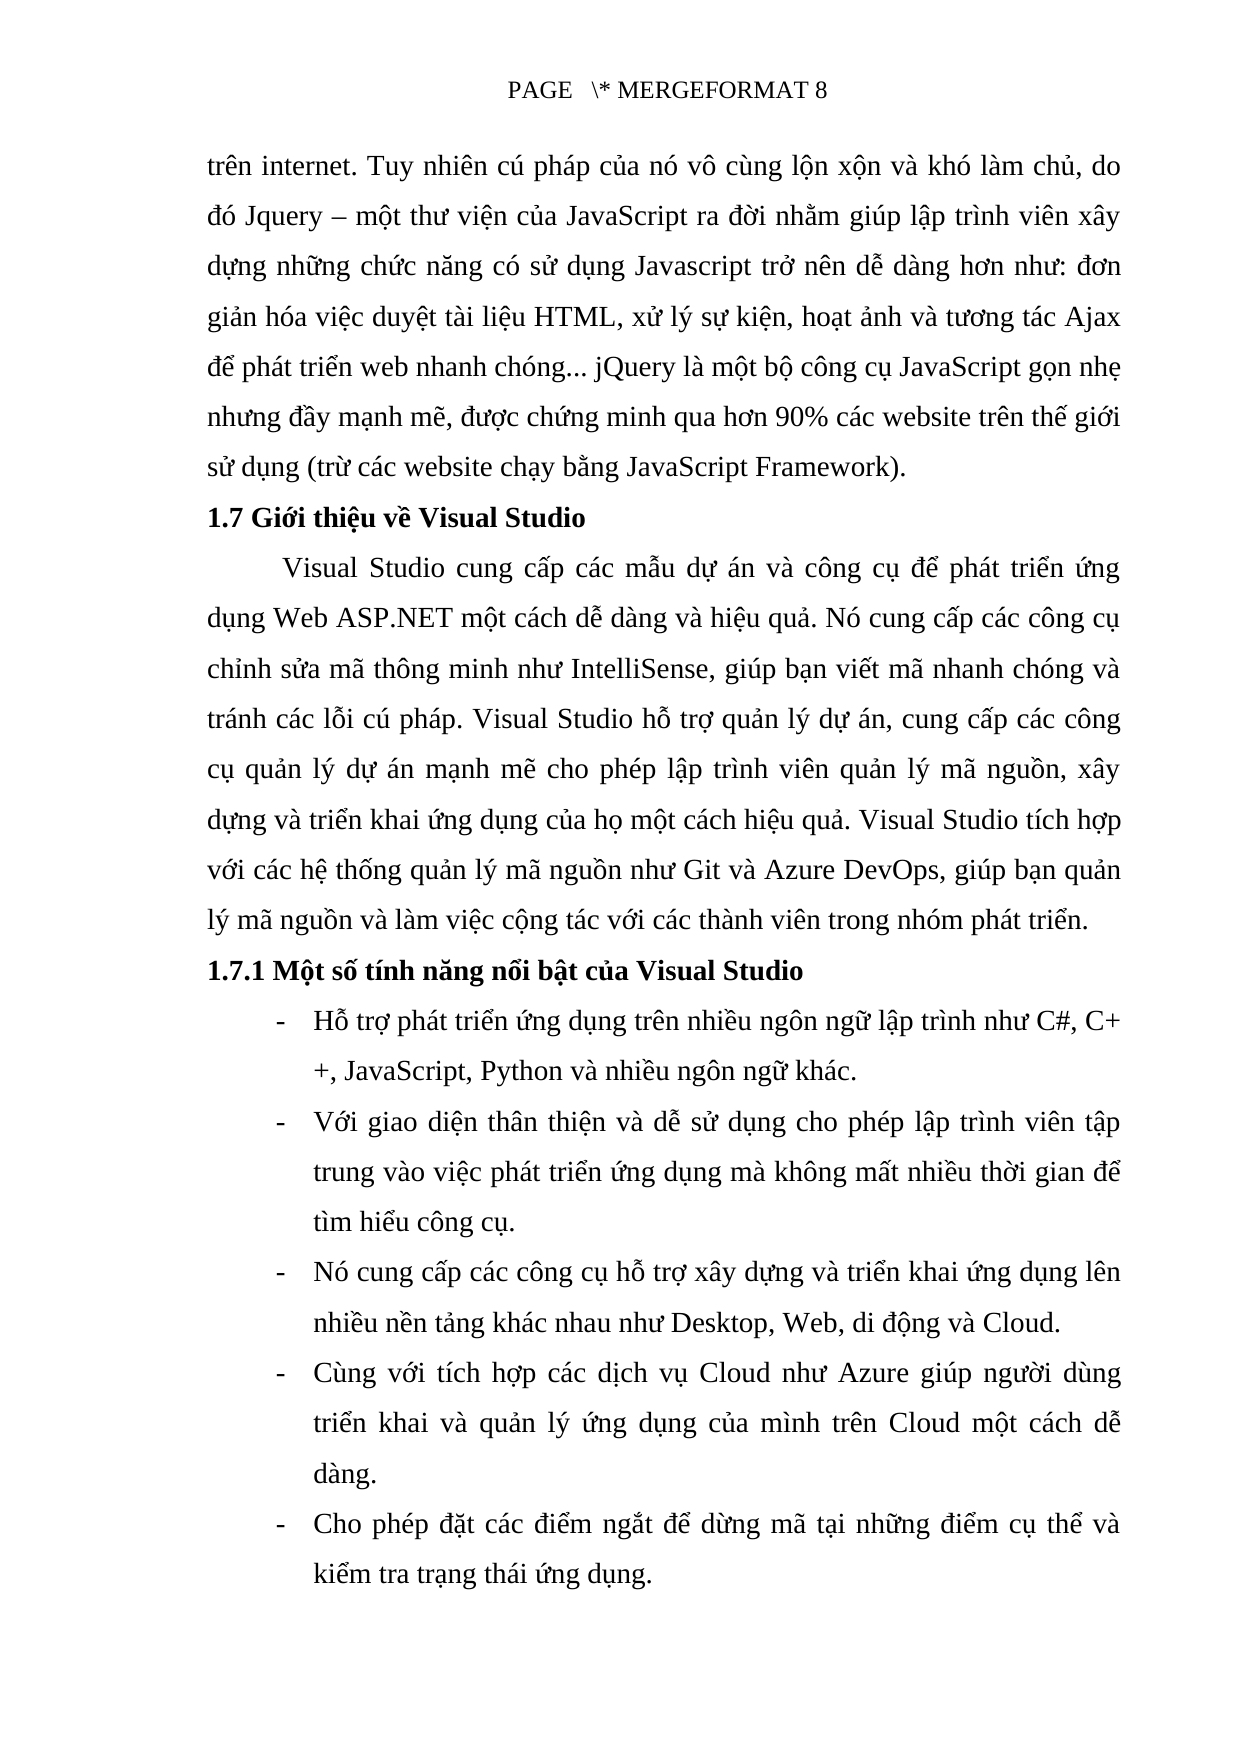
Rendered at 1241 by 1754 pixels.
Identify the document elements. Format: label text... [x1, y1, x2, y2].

list Cùng với tích hợp các dịch vụ Cloud như Azure giúp người dùng triển khai và quản lý ứng dụng của mình trên Cloud một cách dễ dàng. [276, 1355, 1122, 1489]
list Nó cung cấp các công cụ hỗ trợ xây dựng và triển khai ứng dụng lên nhiều nền tảng khác nhau như Desktop, Web, di động và Cloud. [276, 1254, 1122, 1338]
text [207, 148, 1122, 483]
list Với giao diện thân thiện và dễ sử dụng cho phép lập trình viên tập trung vào việc phát triển ứng dụng mà không mất nhiều thời gian để tìm hiểu công cụ. [276, 1104, 1122, 1238]
subtitle 1.7 Giới thiệu về Visual Studio [207, 500, 1122, 533]
text 1.7.1 Một số tính năng nổi bật của Visual Studio [207, 953, 1122, 986]
list Hỗ trợ phát triển ứng dụng trên nhiều ngôn ngữ lập trình như C#, C++, JavaScript, Python và nhiều ngôn ngữ khác. [276, 1003, 1122, 1087]
list Cho phép đặt các điểm ngắt để dừng mã tại những điểm cụ thể và kiểm tra trạng thái ứng dụng. [276, 1506, 1122, 1590]
text Visual Studio cung cấp các mẫu dự án và công cụ để phát triển ứng dụng Web ASP.NET một cách dễ dàng và hiệu quả. Nó cung cấp các công cụ chỉnh sửa mã thông minh như IntelliSense, giúp bạn viết mã nhanh chóng và tránh các lỗi cú pháp. Visual Studio hỗ trợ quản lý dự án, cung cấp các công cụ quản lý dự án mạnh mẽ cho phép lập trình viên quản lý mã nguồn, xây dựng và triển khai ứng dụng của họ một cách hiệu quả. Visual Studio tích hợp với các hệ thống quản lý mã nguồn như Git và Azure DevOps, giúp bạn quản lý mã nguồn và làm việc cộng tác với các thành viên trong nhóm phát triển. [207, 550, 1122, 936]
